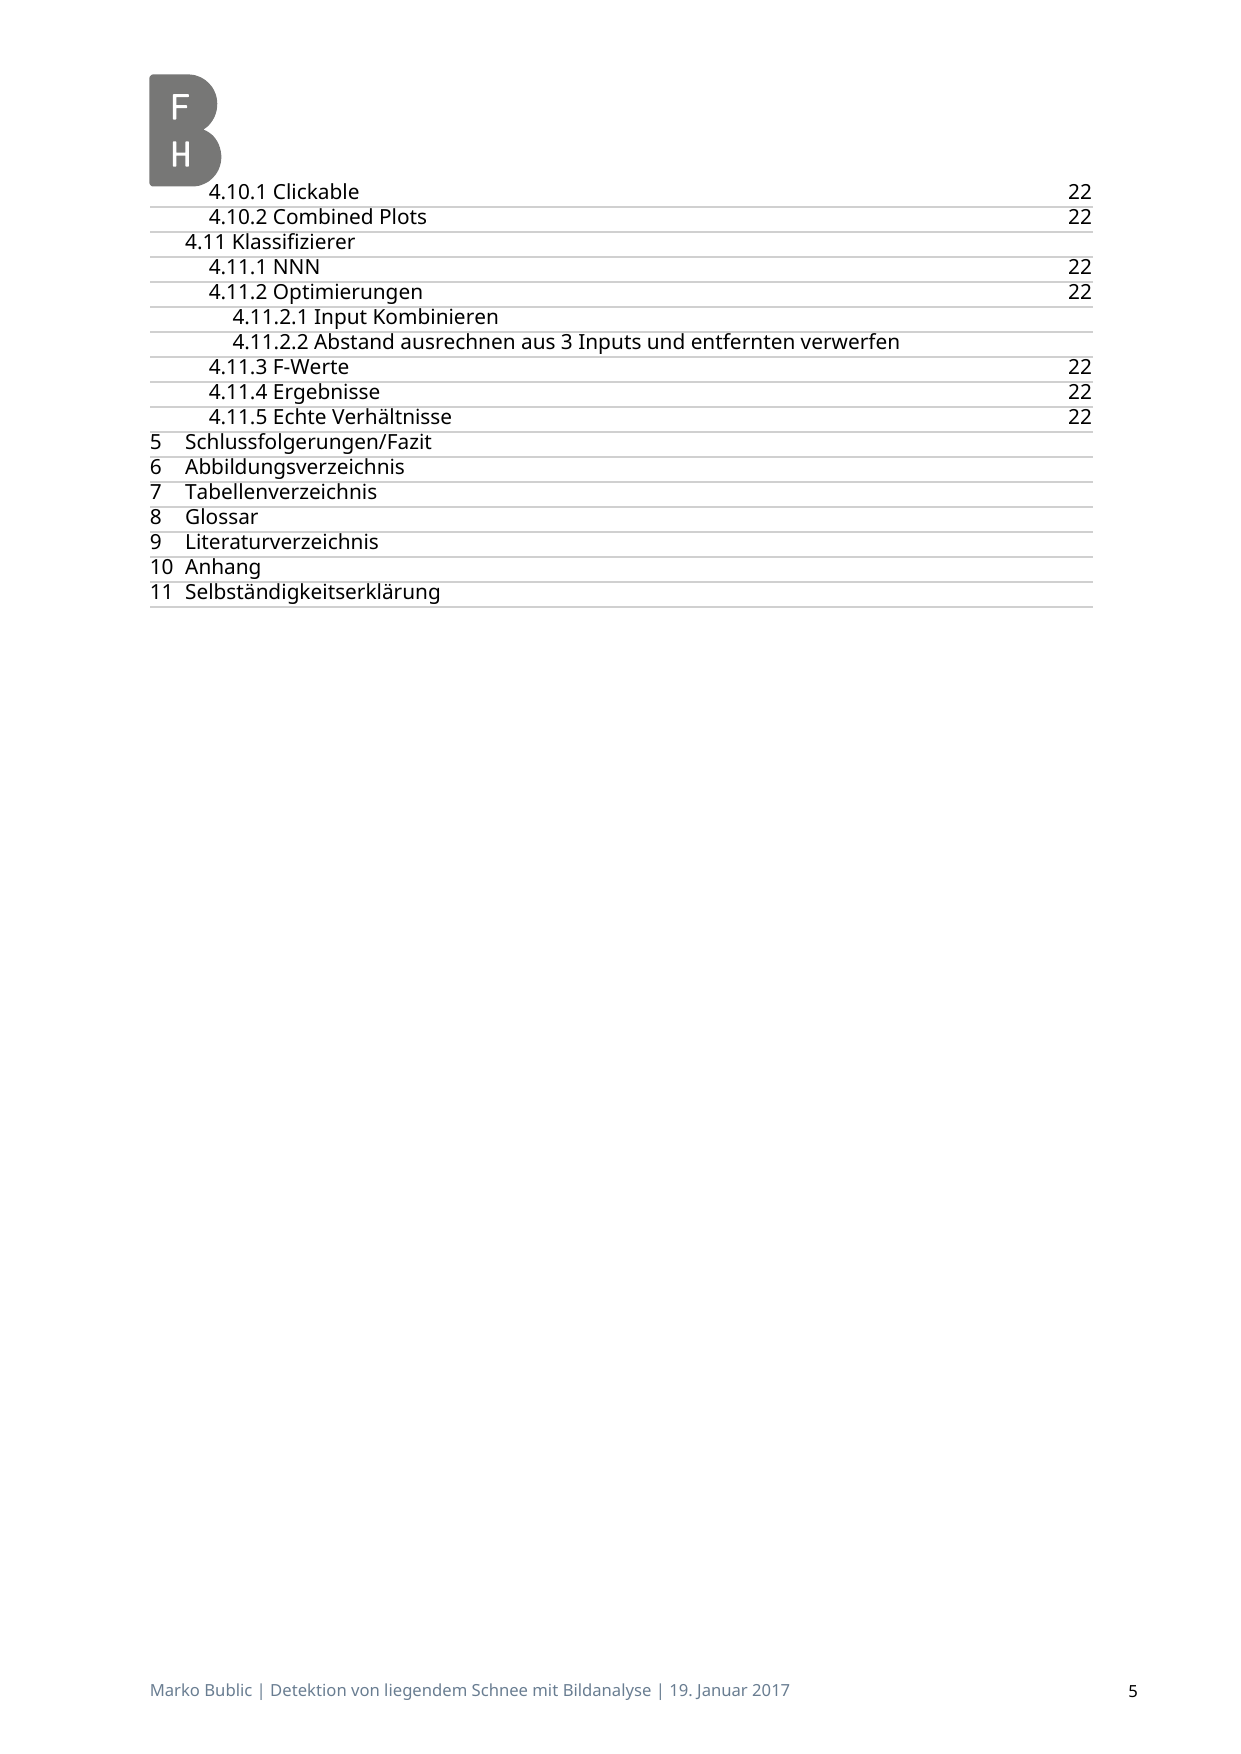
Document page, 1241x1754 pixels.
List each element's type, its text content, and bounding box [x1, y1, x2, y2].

text 5 Schlussfolgerungen/Fazit 23 [149, 433, 1093, 458]
text 4.11.2 Optimierungen 22 [149, 283, 1093, 308]
text 4.11.5 Echte Verhältnisse 22 [149, 408, 1093, 433]
text 4.11.2.1 Input Kombinieren 22 [149, 308, 1093, 333]
text 11 Selbständigkeitserklärung 26 [149, 583, 1093, 608]
text 4.10.2 Combined Plots 22 [149, 208, 1093, 233]
text 4.11.3 F-Werte 22 [149, 358, 1093, 383]
text 4.11.1 NNN 22 [149, 258, 1093, 283]
text 6 Abbildungsverzeichnis 24 [149, 458, 1093, 483]
text 4.11.4 Ergebnisse 22 [149, 383, 1093, 408]
text 4.10.1 Clickable 22 [149, 183, 1093, 208]
text 4.11.2.2 Abstand ausrechnen aus 3 Inputs und entfernten verwerfen 22 [149, 333, 1093, 358]
text 4.11 Klassifizierer 22 [149, 233, 1093, 258]
text 10 Anhang 25 [149, 558, 1093, 583]
text 9 Literaturverzeichnis 24 [149, 533, 1093, 558]
text 7 Tabellenverzeichnis 24 [149, 483, 1093, 508]
text 8 Glossar 24 [149, 508, 1093, 533]
